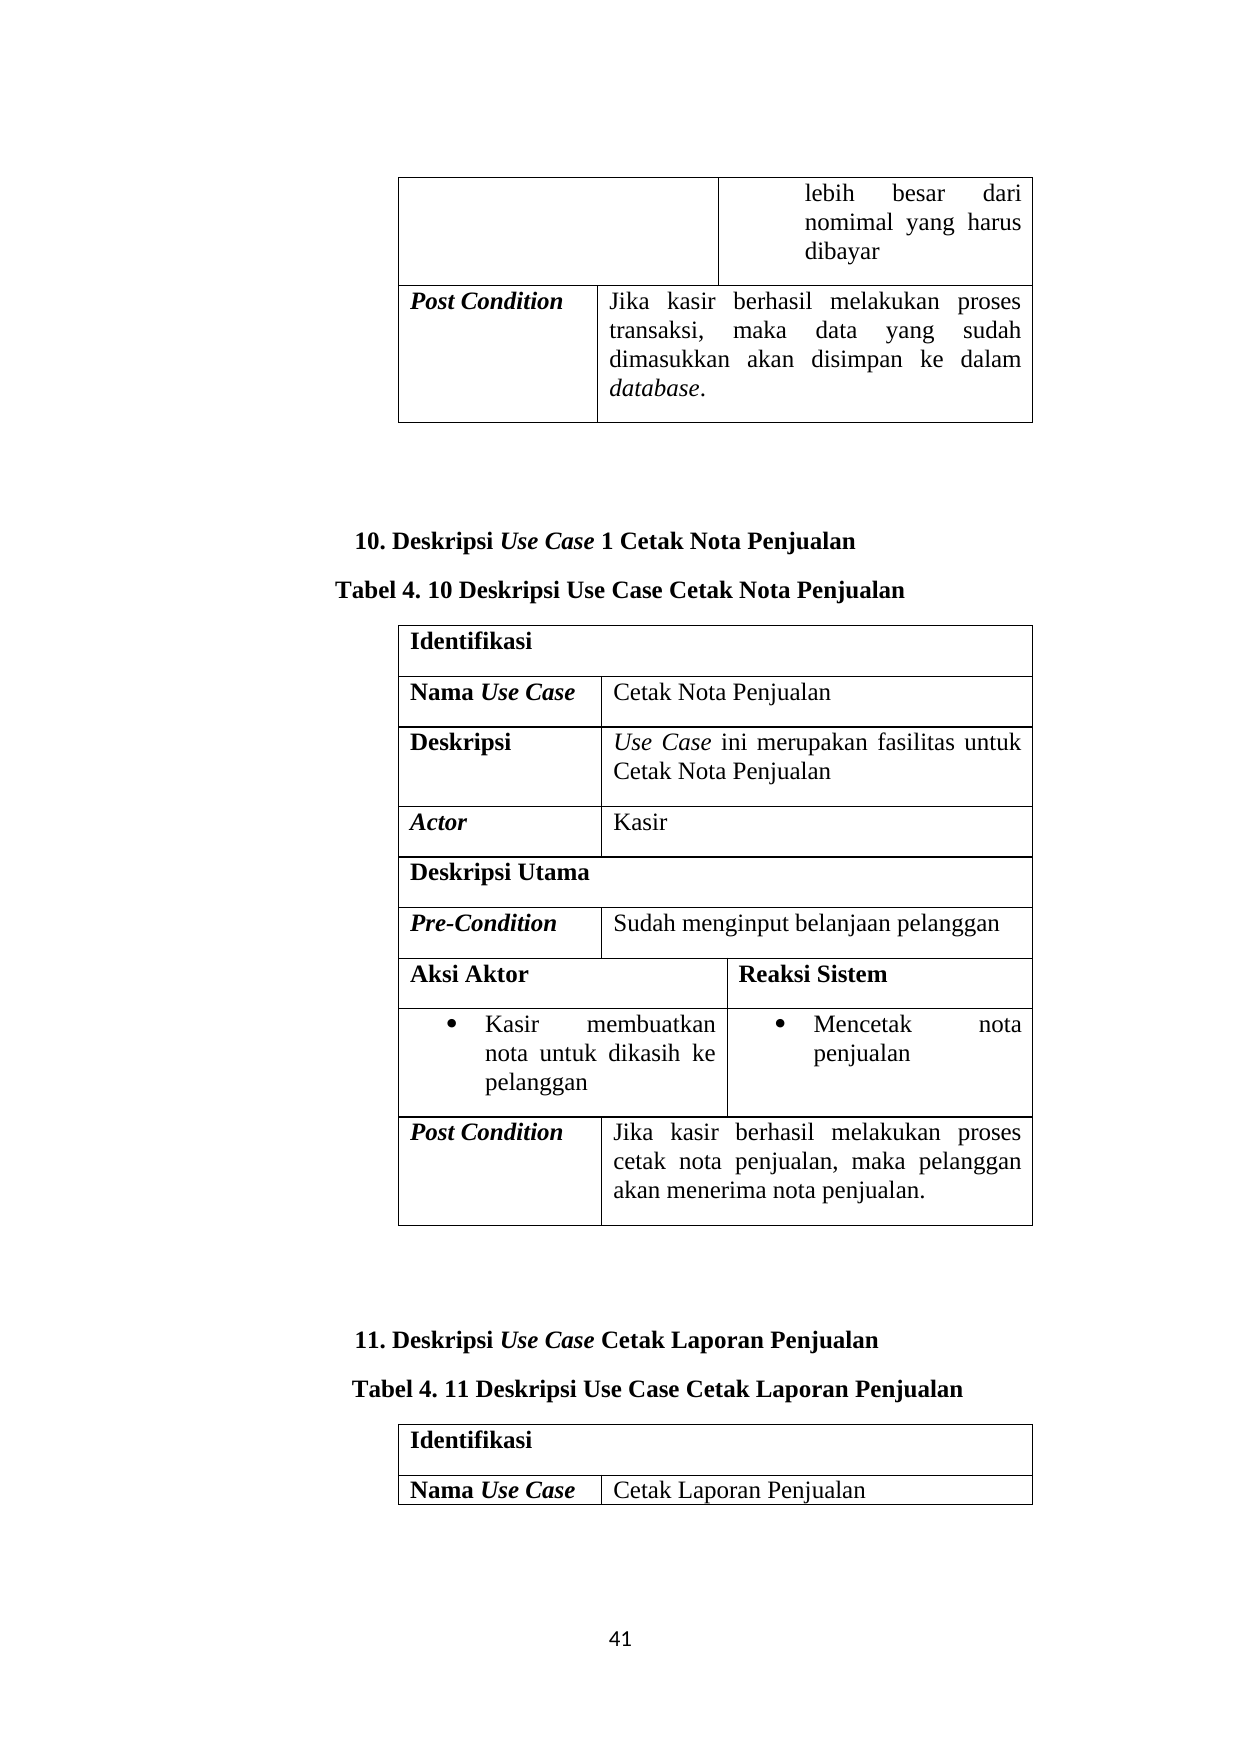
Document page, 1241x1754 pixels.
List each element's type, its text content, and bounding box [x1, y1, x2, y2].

table_cell Reaksi Sistem [728, 959, 1032, 1008]
table_cell Nama Use Case [399, 677, 601, 726]
text 11. Deskripsi Use Case Cetak Laporan Penjualan [354, 1325, 1033, 1353]
table_cell Pre-Condition [399, 908, 601, 958]
table_cell Deskripsi Utama [399, 858, 1032, 907]
table_cell Post Condition [399, 286, 597, 422]
table_cell Jika kasir berhasil melakukan proses cetak nota penjualan, maka pelanggan akan menerima nota penjualan. [602, 1118, 1032, 1224]
table_cell Post Condition [399, 1118, 601, 1224]
table_cell Kasir membuatkan nota untuk dikasih ke pelanggan [399, 1009, 727, 1116]
text 10. Deskripsi Use Case 1 Cetak Nota Penjualan [354, 526, 1033, 555]
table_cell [399, 178, 718, 285]
table_cell Kasir [602, 807, 1032, 856]
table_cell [719, 178, 1032, 285]
table_cell Deskripsi [399, 728, 601, 806]
table_cell Actor [399, 807, 601, 856]
table_header Identifikasi [399, 1425, 1032, 1474]
table_header Identifikasi [399, 626, 1032, 676]
text Tabel 4. 10 Deskripsi Use Case Cetak Nota Penjualan [207, 576, 1033, 604]
table_cell Nama Use Case [399, 1476, 601, 1504]
text Tabel 4. 11 Deskripsi Use Case Cetak Laporan Penjualan [207, 1374, 1033, 1403]
table_cell Use Case ini merupakan fasilitas untuk Cetak Nota Penjualan [602, 728, 1032, 806]
table_cell Jika kasir berhasil melakukan proses transaksi, maka data yang sudah dimasukkan akan disimpan ke dalam database. [598, 286, 1032, 422]
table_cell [602, 1476, 1032, 1504]
table_cell Mencetak nota penjualan [728, 1009, 1032, 1116]
table_cell Sudah menginput belanjaan pelanggan [602, 908, 1032, 958]
table_cell Aksi Aktor [399, 959, 727, 1008]
table_cell Cetak Nota Penjualan [602, 677, 1032, 726]
